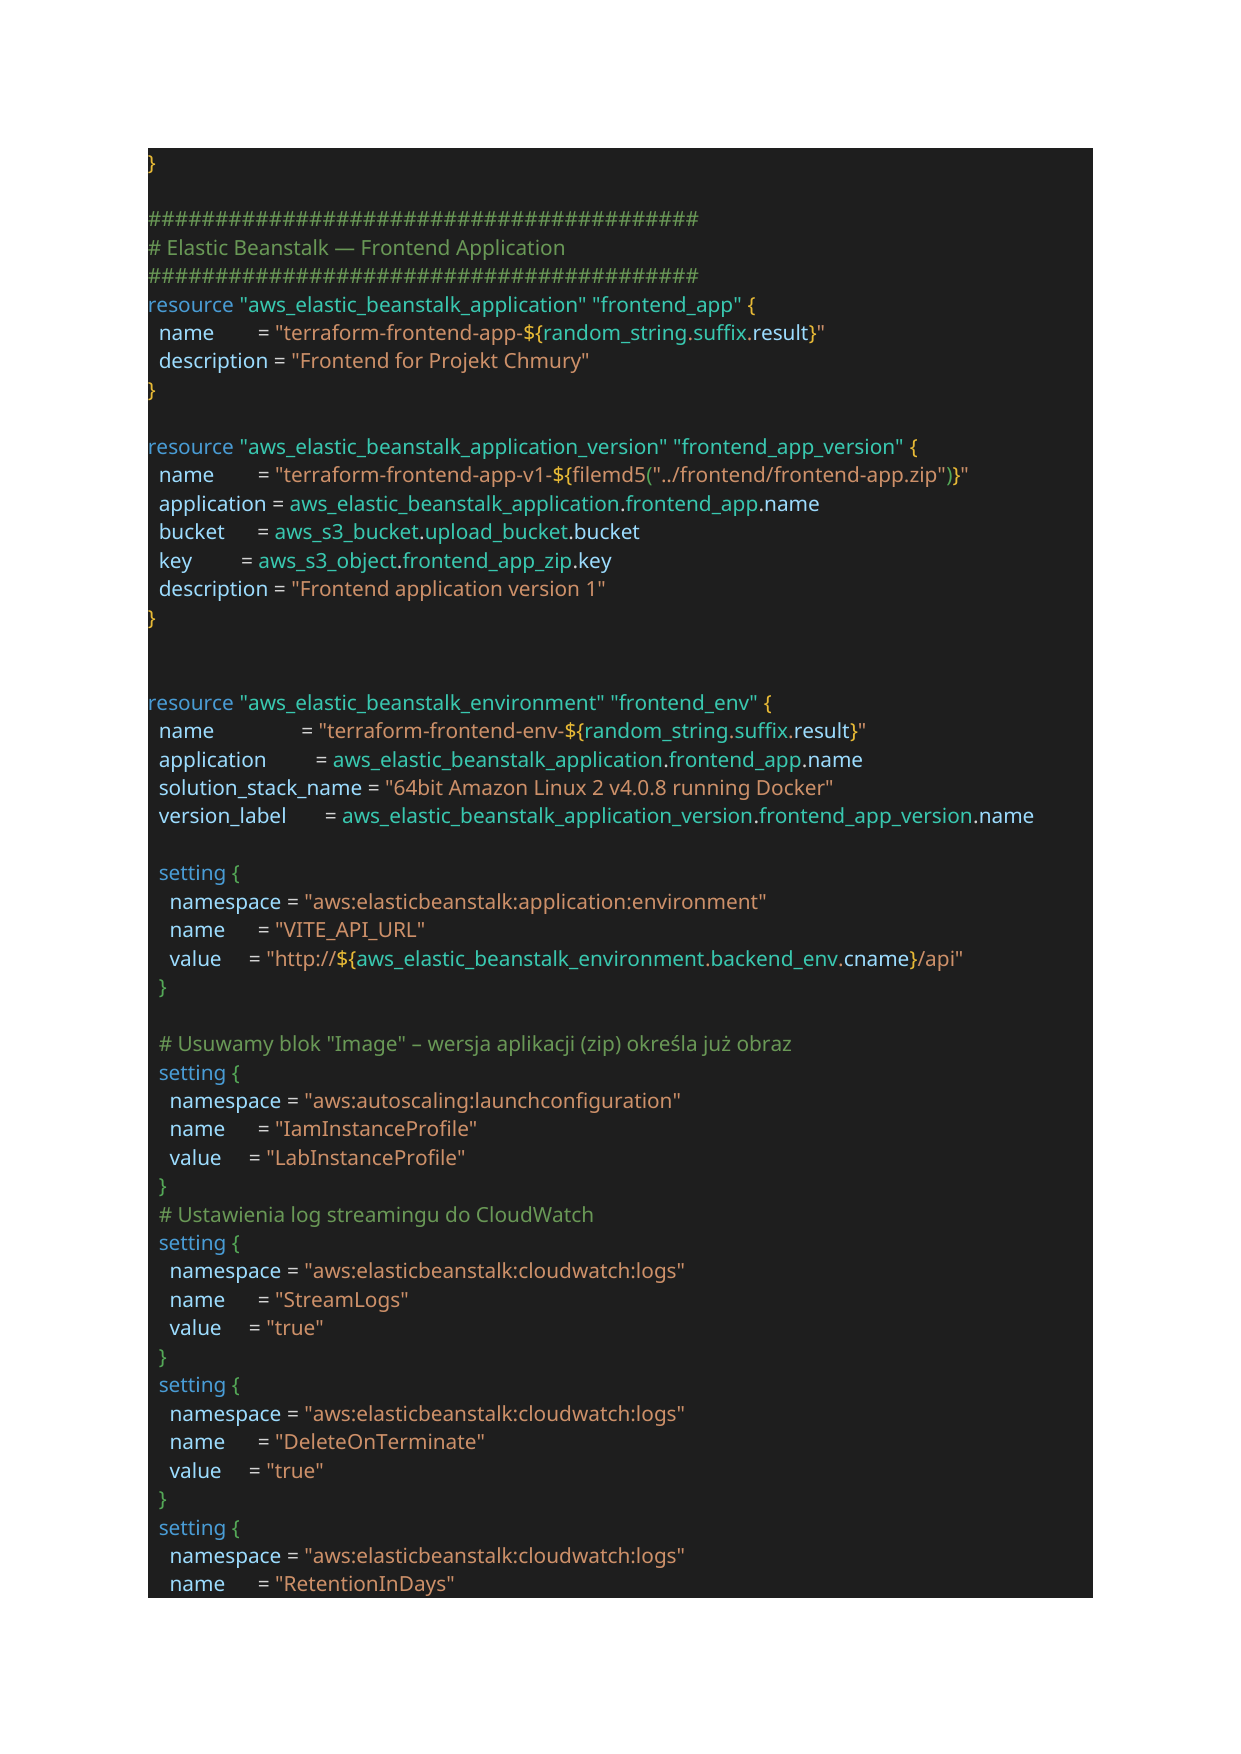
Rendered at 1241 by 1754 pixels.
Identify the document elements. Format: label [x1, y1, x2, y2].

text [148, 148, 1093, 1598]
